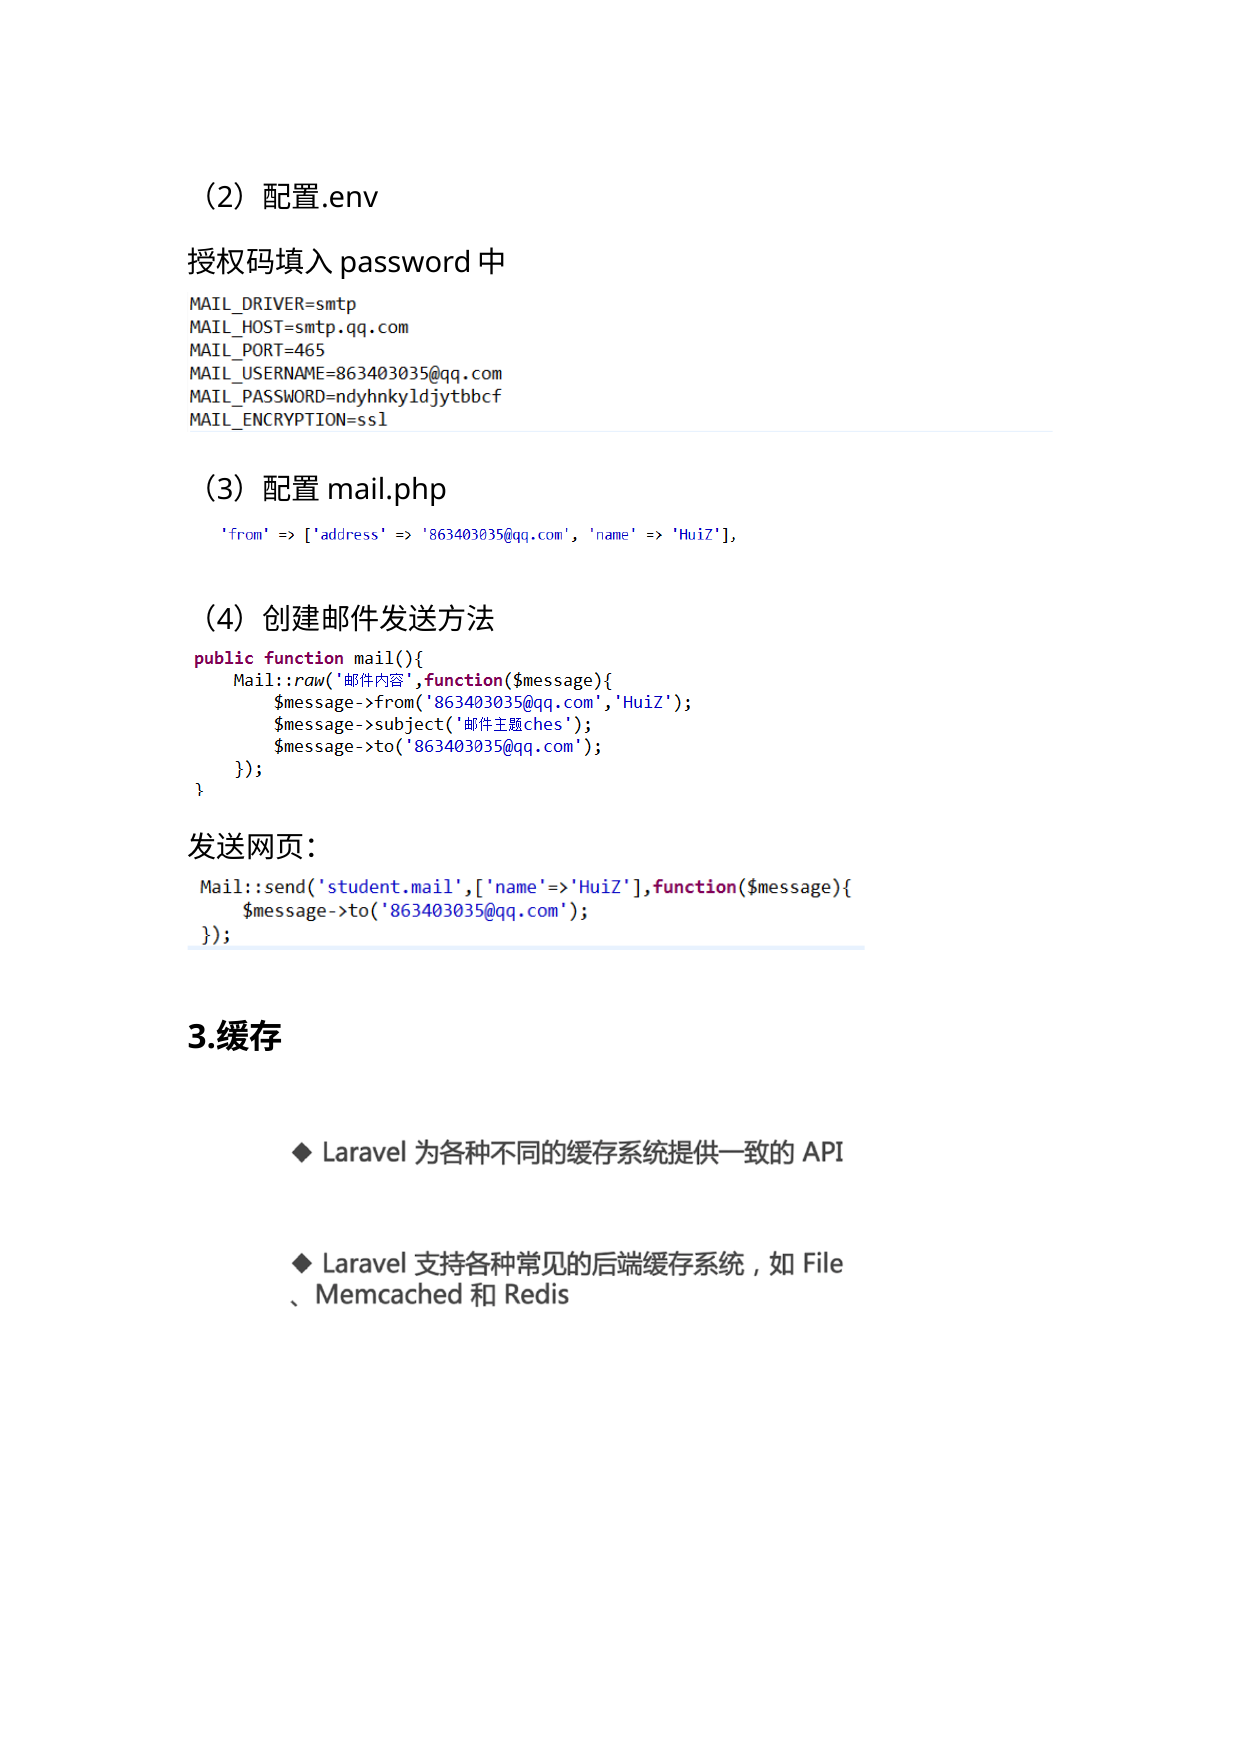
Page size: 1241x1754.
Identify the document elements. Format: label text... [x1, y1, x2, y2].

text 3.缓存 [187, 1002, 1053, 1067]
text （3）配置mail.php [187, 454, 1053, 519]
picture [187, 649, 1053, 796]
text 授权码填入password中 [187, 227, 1053, 292]
picture [187, 877, 865, 950]
picture [187, 1128, 1053, 1311]
text 发送网页： [187, 812, 1053, 877]
picture [187, 292, 1053, 432]
picture [187, 519, 1053, 547]
text （2）配置.env [187, 162, 1053, 227]
text （4）创建邮件发送方法 [187, 584, 1053, 649]
